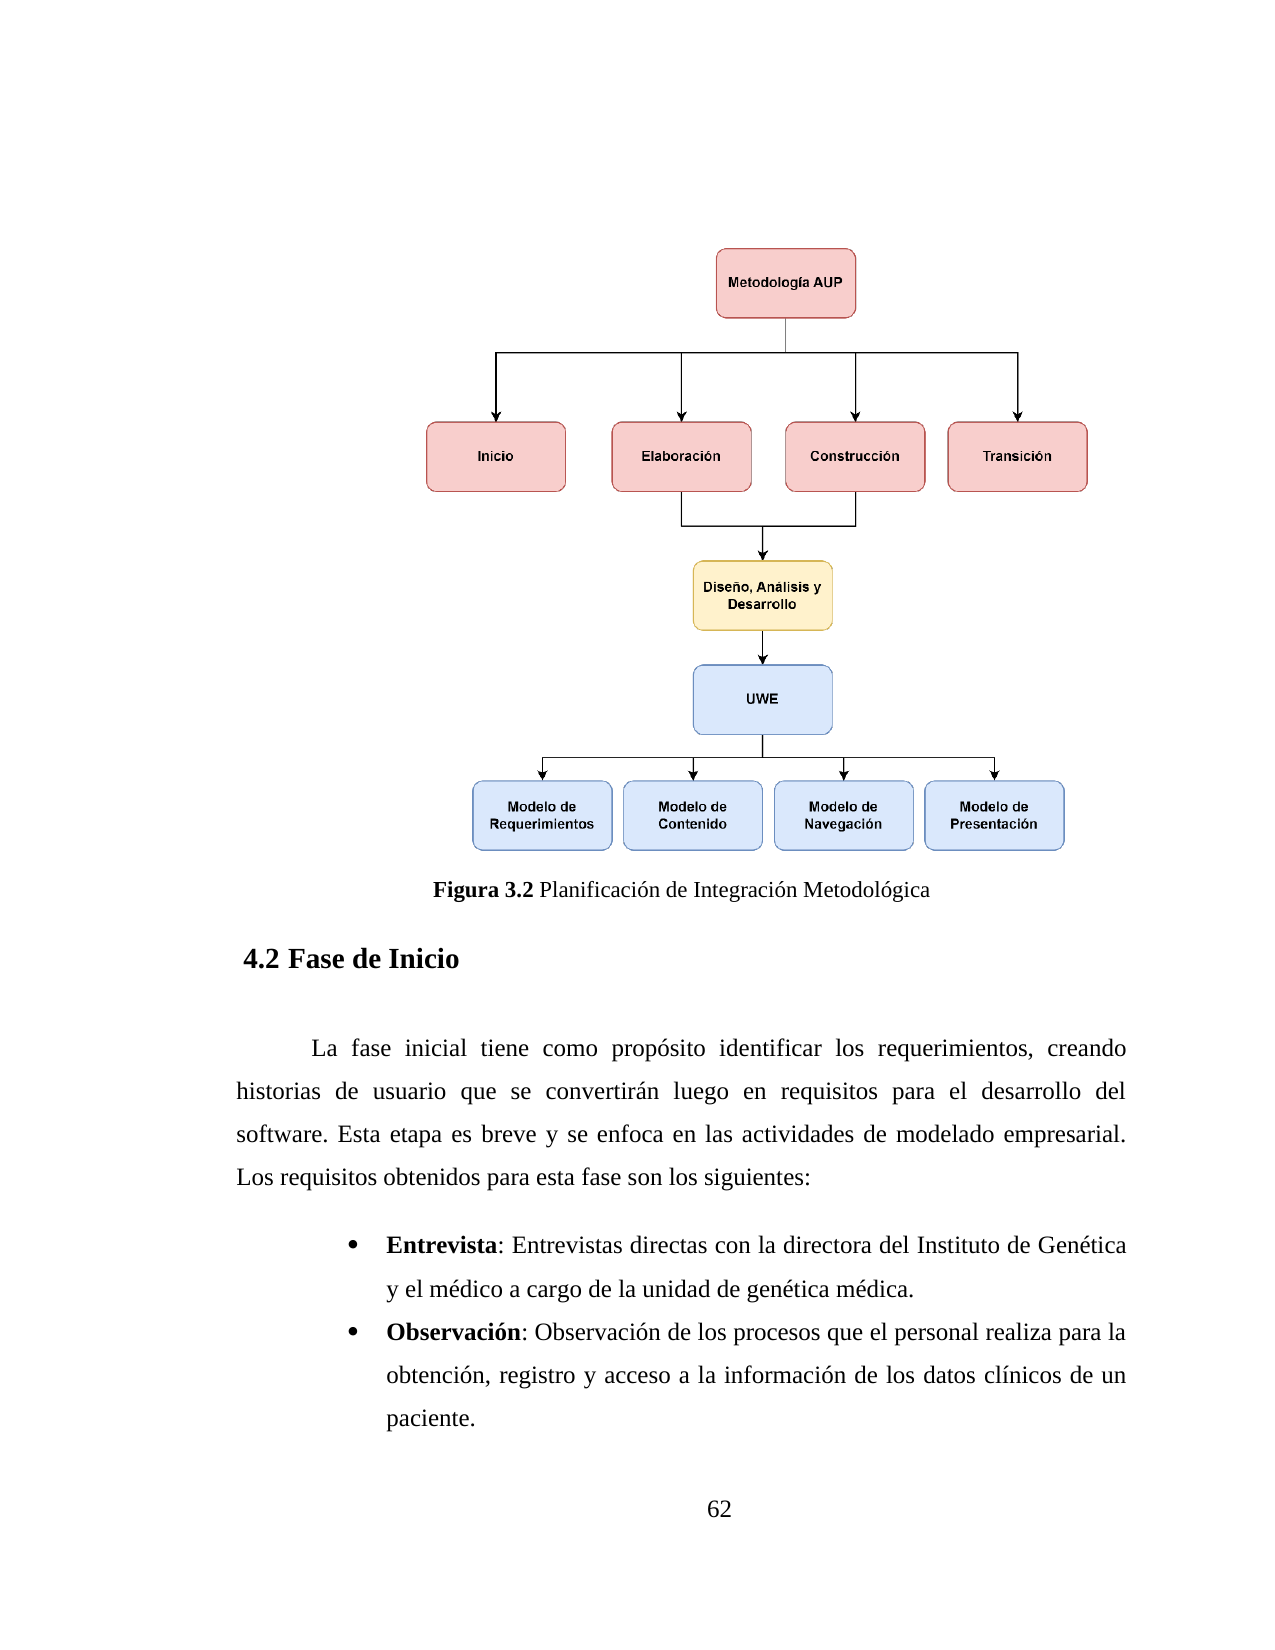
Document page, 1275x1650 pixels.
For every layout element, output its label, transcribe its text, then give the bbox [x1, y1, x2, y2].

list Entrevista: Entrevistas directas con la directora del Instituto de Genética y el médico a cargo de la unidad de genética médica. [349, 1231, 1127, 1302]
picture [414, 236, 1099, 862]
text La fase inicial tiene como propósito identificar los requerimientos, creando historias de usuario que se convertirán luego en requisitos para el desarrollo del software. Esta etapa es breve y se enfoca en las actividades de modelado empresarial. Los requisitos obtenidos para esta fase son los siguientes: [236, 1033, 1127, 1191]
list Observación: Observación de los procesos que el personal realiza para la obtención, registro y acceso a la información de los datos clínicos de un paciente. [349, 1317, 1127, 1432]
subtitle Fase de Inicio [243, 941, 1127, 974]
